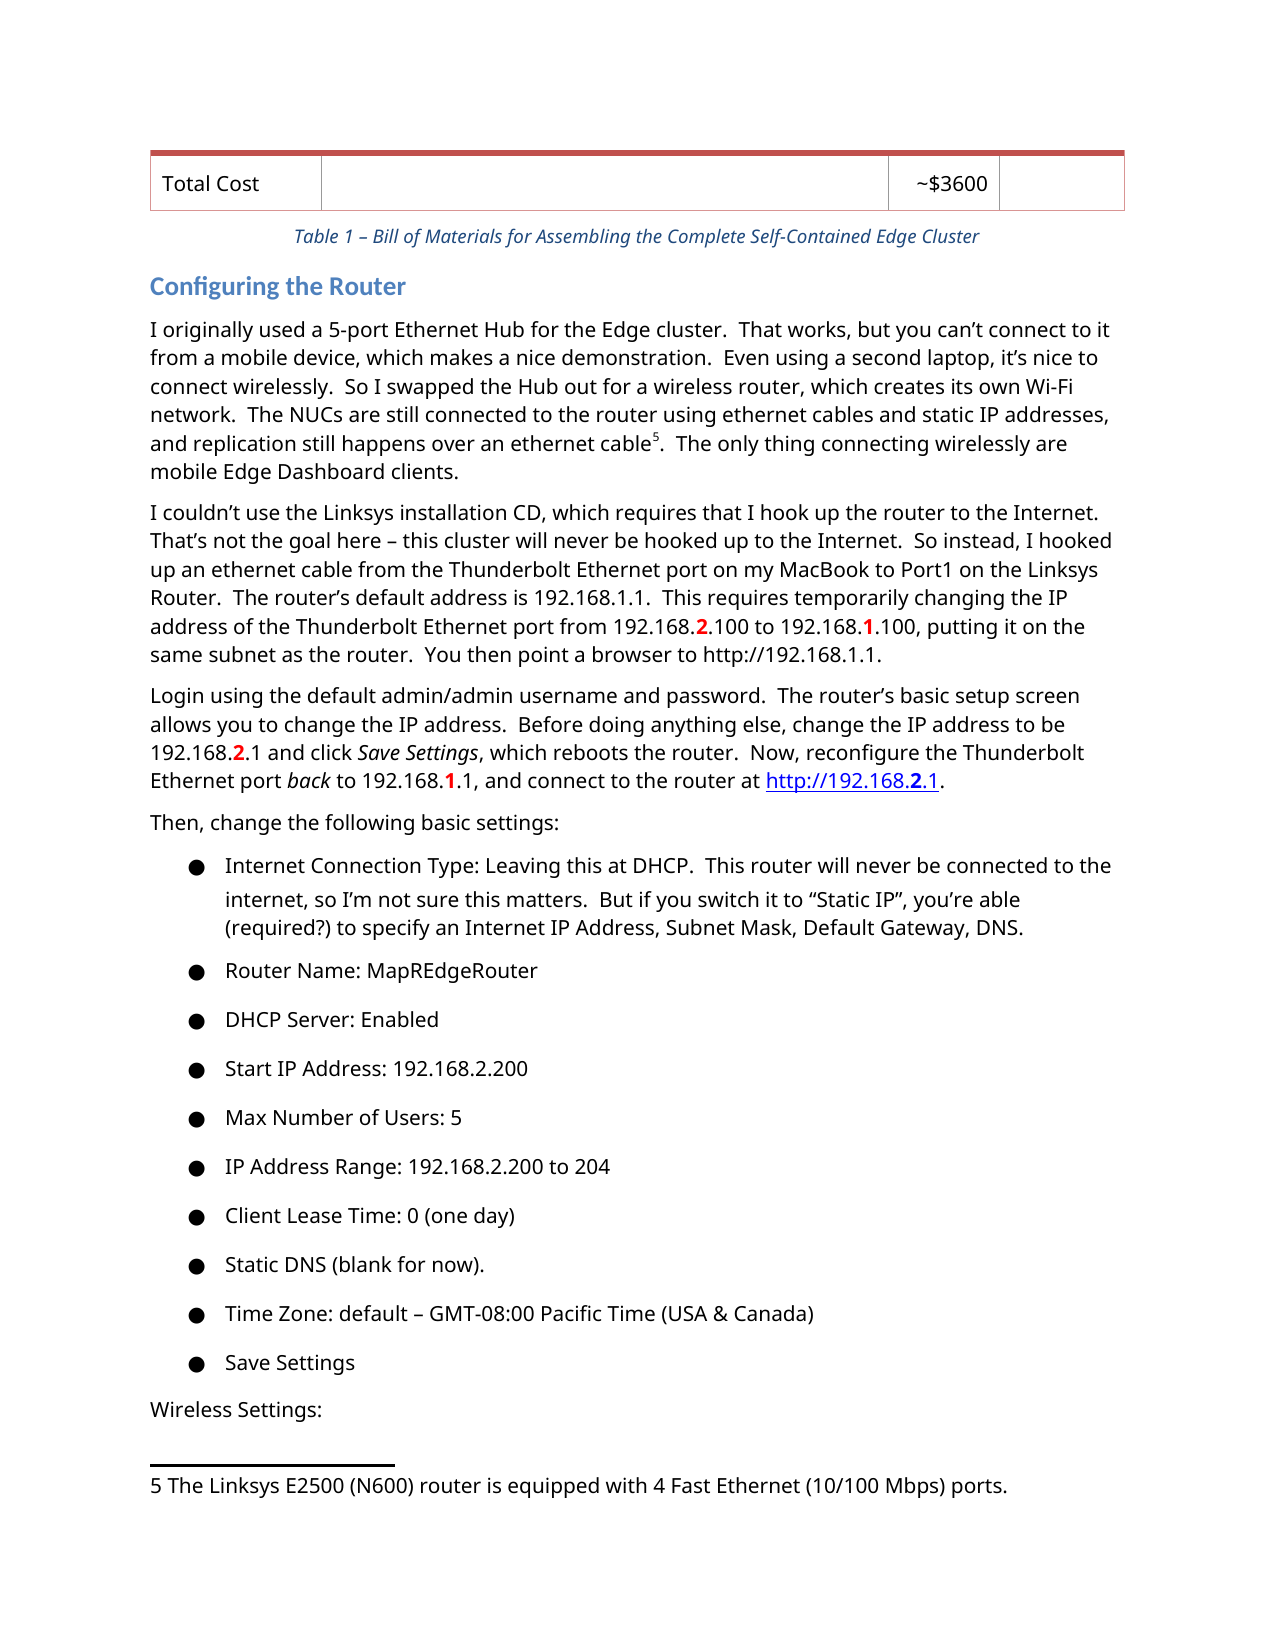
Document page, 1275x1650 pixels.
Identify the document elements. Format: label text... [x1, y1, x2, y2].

text Wireless Settings: [150, 1395, 1125, 1423]
table_cell [1000, 156, 1124, 210]
list Start IP Address: 192.168.2.200 [187, 1046, 1125, 1089]
subtitle Configuring the Router [150, 269, 1125, 303]
table_cell Total Cost [151, 156, 321, 210]
list Client Lease Time: 0 (one day) [187, 1193, 1125, 1236]
text I originally used a 5-port Ethernet Hub for the Edge cluster. That works, but you can’t connect to it from a mobile device, which makes a nice demonstration. Even using a second laptop, it’s nice to connect wirelessly. So I swapped the Hub out for a wireless router, which creates its own Wi-Fi network. The NUCs are still connected to the router using ethernet cables and static IP addresses, and replication still happens over an ethernet cable. The only thing connecting wirelessly are mobile Edge Dashboard clients. [150, 315, 1125, 486]
text I couldn’t use the Linksys installation CD, which requires that I hook up the router to the Internet. That’s not the goal here – this cluster will never be hooked up to the Internet. So instead, I hooked up an ethernet cable from the Thunderbolt Ethernet port on my MacBook to Port1 on the Linksys Router. The router’s default address is 192.168.1.1. This requires temporarily changing the IP address of the Thunderbolt Ethernet port from 192.168.2.100 to 192.168.1.100, putting it on the same subnet as the router. You then point a browser to http://192.168.1.1. [150, 498, 1125, 669]
list DHCP Server: Enabled [187, 997, 1125, 1040]
table_cell [322, 156, 888, 210]
text Table 1 – Bill of Materials for Assembling the Complete Self-Contained Edge Cluster [150, 223, 1125, 249]
table_cell ~$3600 [889, 156, 999, 210]
list IP Address Range: 192.168.2.200 to 204 [187, 1144, 1125, 1187]
text Login using the default admin/admin username and password. The router’s basic setup screen allows you to change the IP address. Before doing anything else, change the IP address to be 192.168.2.1 and click Save Settings, which reboots the router. Now, reconfigure the Thunderbolt Ethernet port back to 192.168.1.1, and connect to the router at http://192.168.2.1. [150, 681, 1125, 795]
list Static DNS (blank for now). [187, 1242, 1125, 1284]
text Then, change the following basic settings: [150, 808, 1125, 836]
list Max Number of Users: 5 [187, 1095, 1125, 1138]
list Internet Connection Type: Leaving this at DHCP. This router will never be connected to the internet, so I’m not sure this matters. But if you switch it to “Static IP”, you’re able (required?) to specify an Internet IP Address, Subnet Mask, Default Gateway, DNS. [187, 842, 1125, 942]
list Time Zone: default – GMT-08:00 Pacific Time (USA & Canada) [187, 1291, 1125, 1333]
list Router Name: MapREdgeRouter [187, 948, 1125, 991]
list Save Settings [187, 1340, 1125, 1382]
